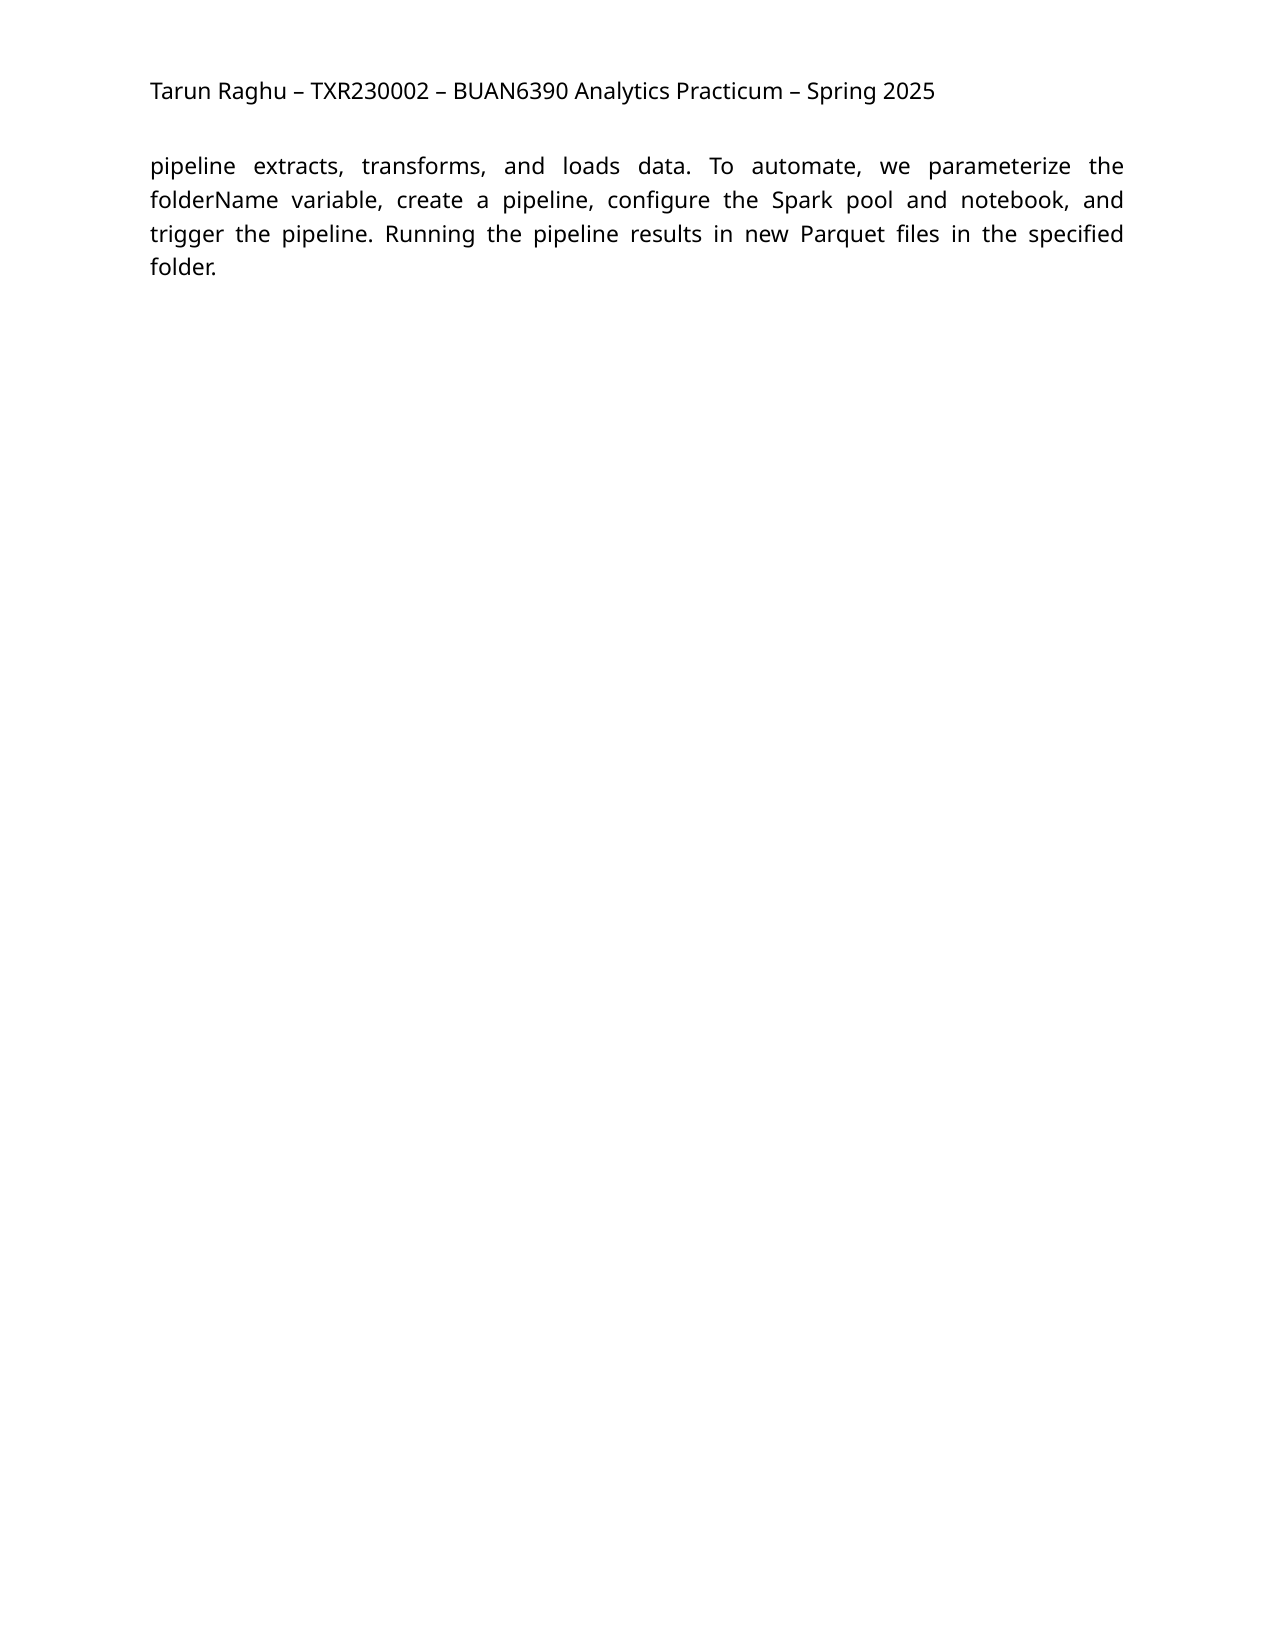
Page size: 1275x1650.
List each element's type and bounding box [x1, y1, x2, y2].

text [150, 150, 1125, 282]
